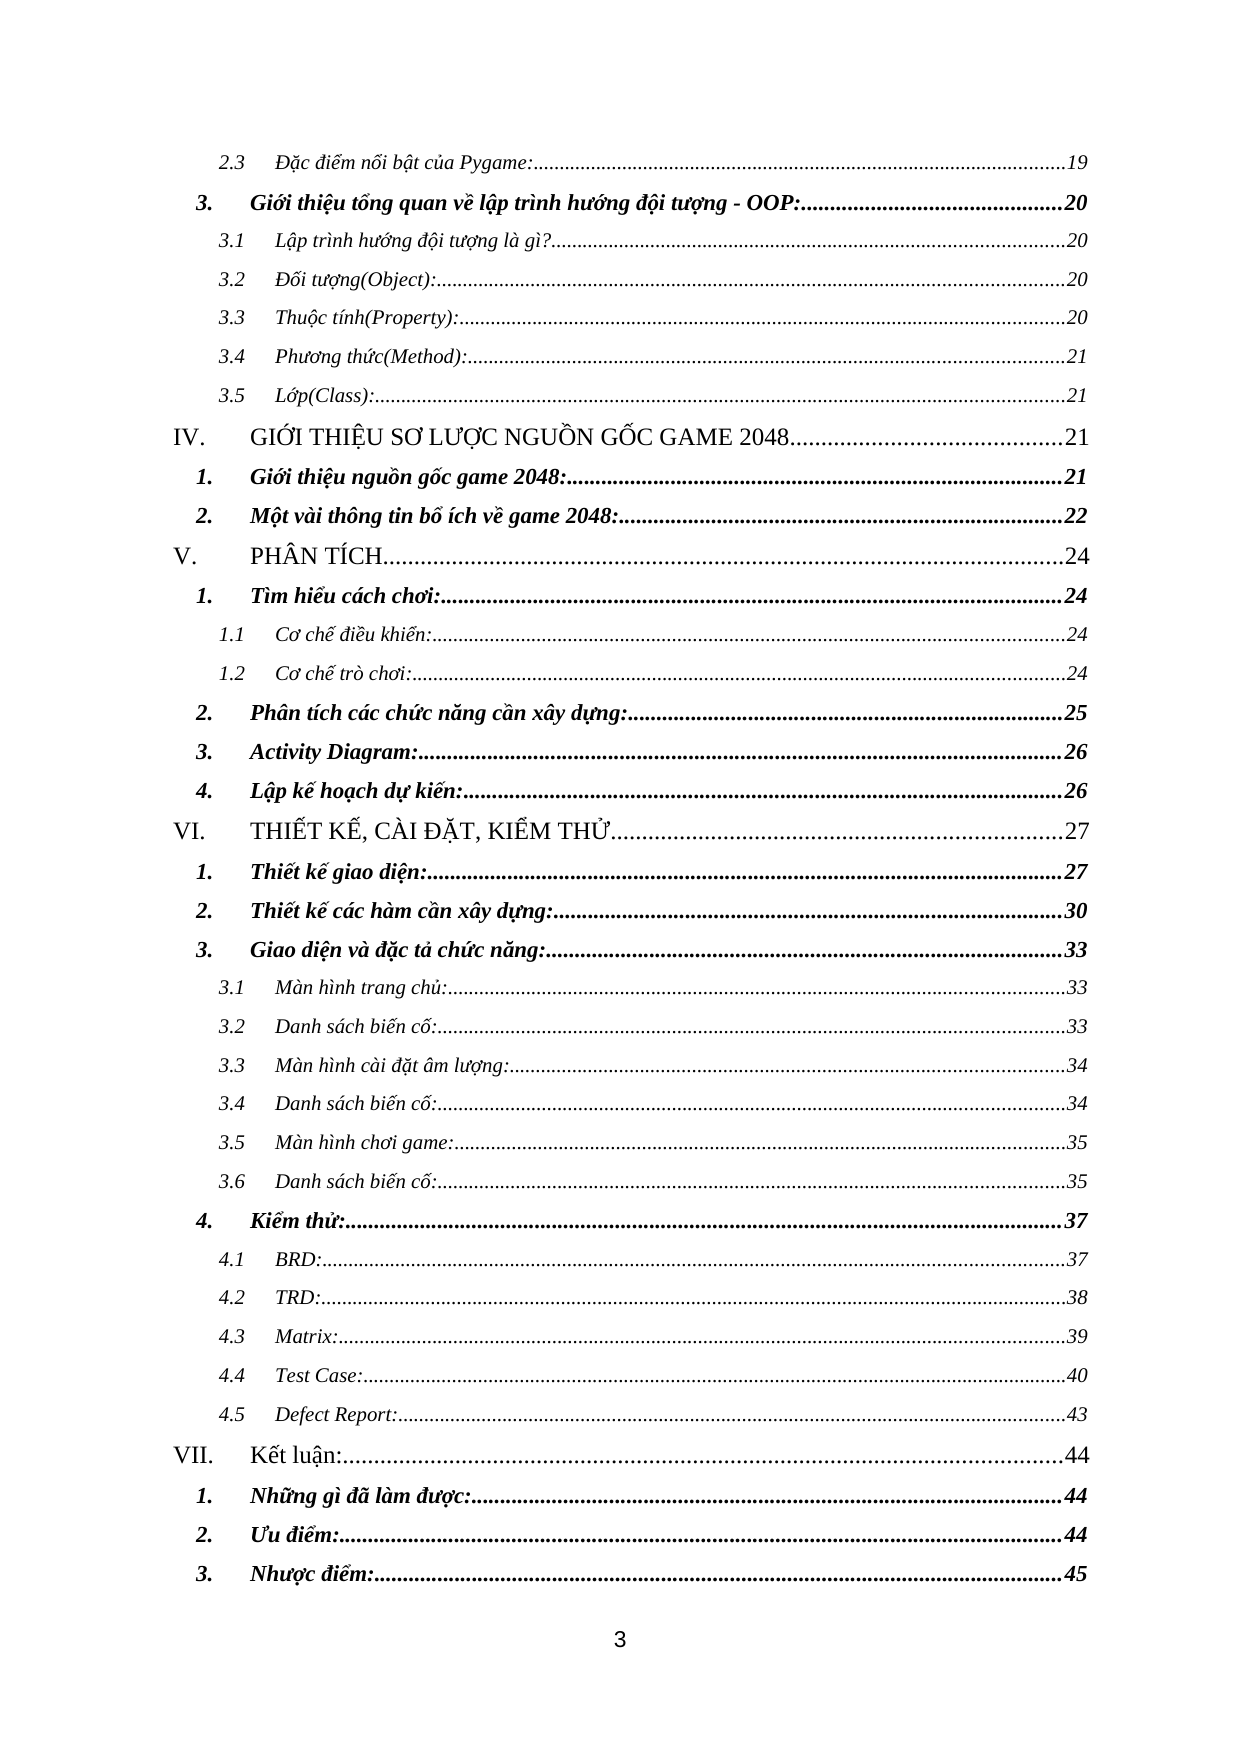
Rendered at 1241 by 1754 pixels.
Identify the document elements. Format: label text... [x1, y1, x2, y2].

text 2. Ưu điểm: 44 [196, 1521, 1090, 1547]
text 4. Kiểm thử: 37 [196, 1207, 1090, 1234]
text 3. Activity Diagram: 26 [196, 738, 1090, 764]
text 3.1 Lập trình hướng đội tượng là gì? 20 [219, 228, 1090, 252]
text IV. GIỚI THIỆU SƠ LƯỢC NGUỒN GỐC GAME 2048 21 [173, 422, 1090, 450]
text 3.3 Màn hình cài đặt âm lượng: 34 [219, 1052, 1090, 1077]
text 2. Phân tích các chức năng cần xây dựng: 25 [196, 699, 1090, 726]
text 1. Những gì đã làm được: 44 [196, 1482, 1090, 1508]
text 3.2 Danh sách biến cố: 33 [219, 1014, 1090, 1038]
text 1. Thiết kế giao diện: 27 [196, 858, 1090, 884]
text 2. Một vài thông tin bổ ích về game 2048: 22 [196, 502, 1090, 528]
text 2. Thiết kế các hàm cần xây dựng: 30 [196, 897, 1090, 923]
text 1. Giới thiệu nguồn gốc game 2048: 21 [196, 463, 1090, 489]
text 3.5 Màn hình chơi game: 35 [219, 1130, 1090, 1154]
text 4.4 Test Case: 40 [219, 1363, 1090, 1387]
text 3.6 Danh sách biến cố: 35 [219, 1169, 1090, 1193]
text 3.5 Lớp(Class): 21 [219, 383, 1090, 407]
text 4.5 Defect Report: 43 [219, 1402, 1090, 1426]
text 3.3 Thuộc tính(Property): 20 [219, 305, 1090, 329]
text 2.3 Đặc điểm nổi bật của Pygame: 19 [219, 150, 1090, 174]
text 3. Giao diện và đặc tả chức năng: 33 [196, 936, 1090, 962]
text 1.1 Cơ chế điều khiển: 24 [219, 622, 1090, 646]
text 4.3 Matrix: 39 [219, 1324, 1090, 1348]
text 3.1 Màn hình trang chủ: 33 [219, 975, 1090, 999]
text 3. Nhược điểm: 45 [196, 1560, 1090, 1586]
text 1. Tìm hiểu cách chơi: 24 [196, 583, 1090, 609]
text 4.2 TRD: 38 [219, 1285, 1090, 1309]
text 4.1 BRD: 37 [219, 1247, 1090, 1271]
text 1.2 Cơ chế trò chơi: 24 [219, 660, 1090, 684]
text 3.2 Đối tượng(Object): 20 [437, 267, 1090, 291]
text VI. THIẾT KẾ, CÀI ĐẶT, KIỂM THỬ 27 [173, 816, 1090, 845]
text 3. Giới thiệu tổng quan về lập trình hướng đội tượng - OOP: 20 [196, 189, 1090, 215]
text 3.4 Danh sách biến cố: 34 [219, 1091, 1090, 1115]
text V. PHÂN TÍCH 24 [173, 541, 1090, 570]
text 4. Lập kế hoạch dự kiến: 26 [196, 777, 1090, 804]
text VII. Kết luận: 44 [173, 1440, 1090, 1469]
text 3.4 Phương thức(Method): 21 [219, 344, 1090, 368]
